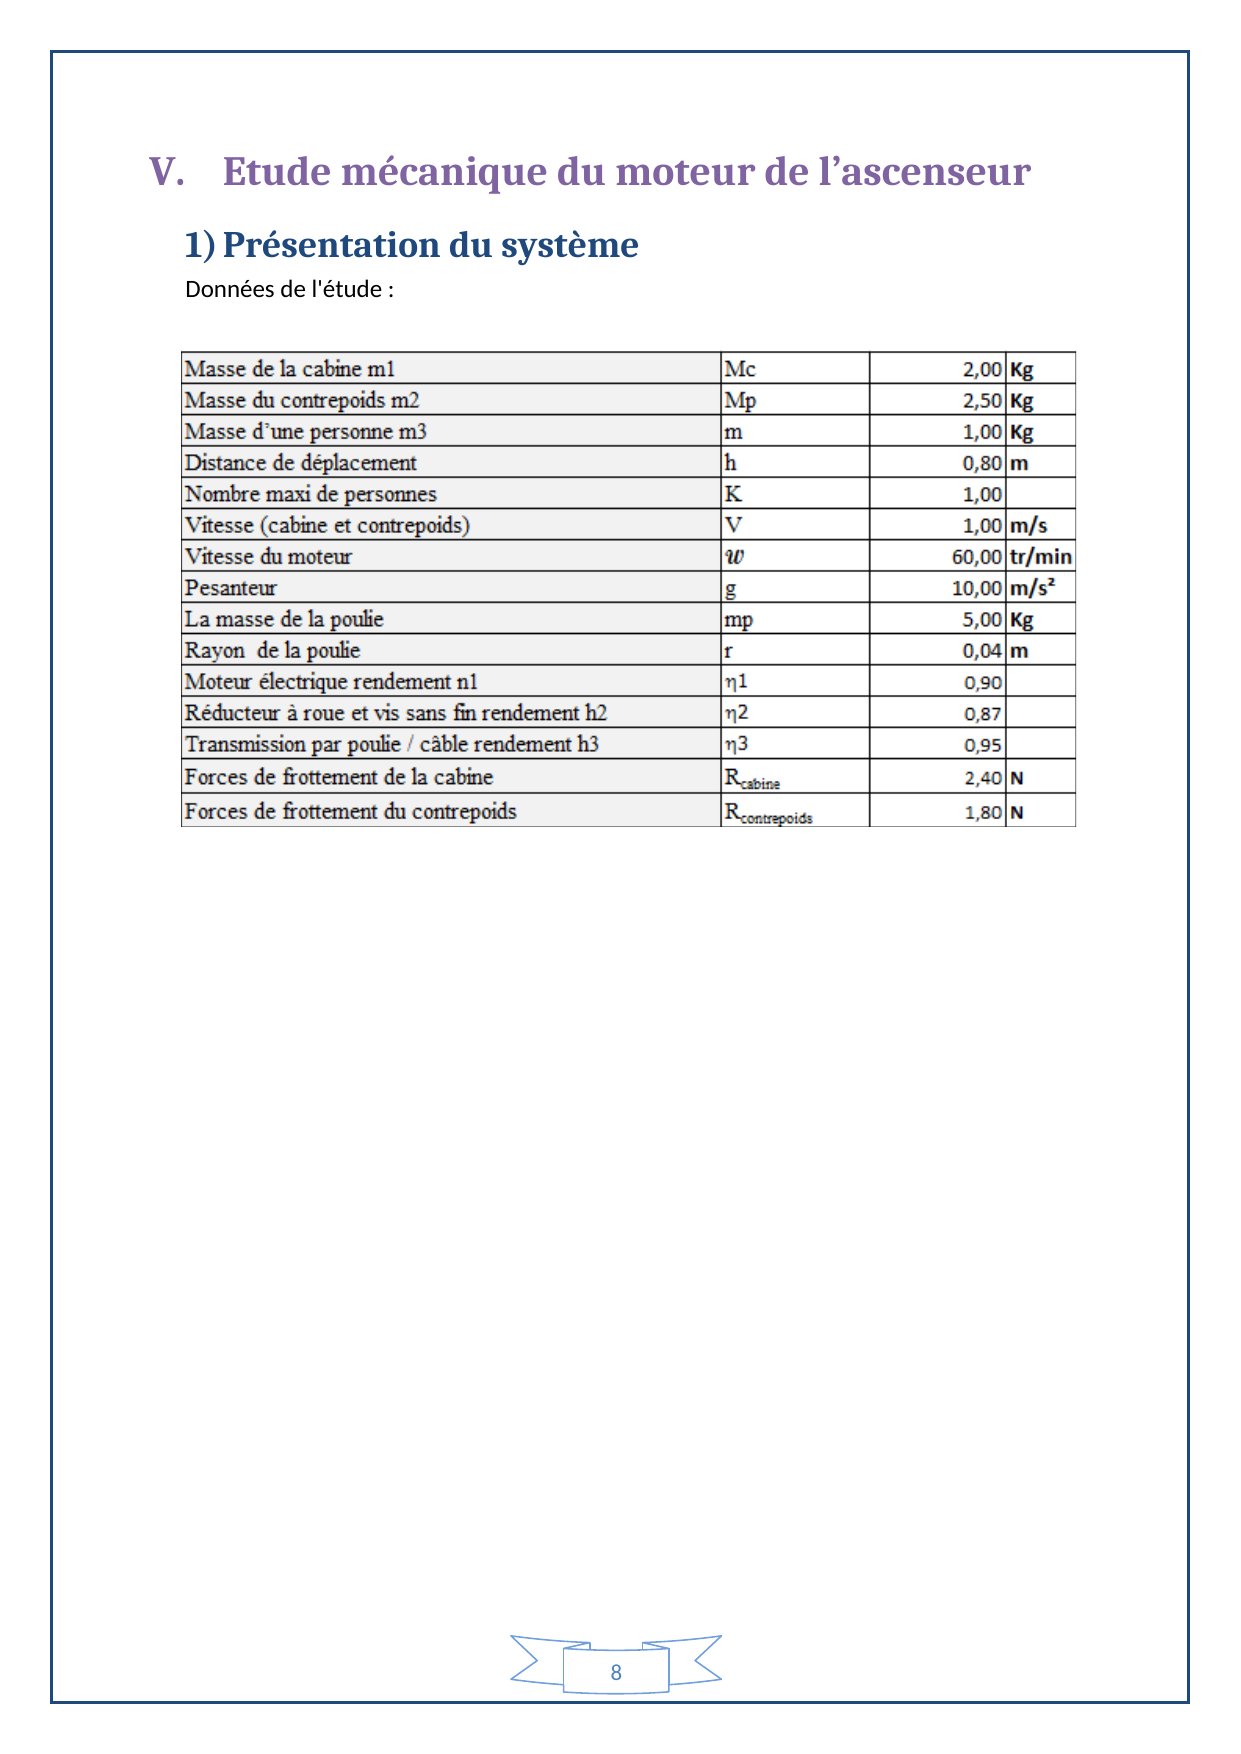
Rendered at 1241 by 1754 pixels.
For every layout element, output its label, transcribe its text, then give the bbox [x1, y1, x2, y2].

picture [179, 350, 1075, 826]
text Données de l'étude : [148, 273, 1093, 304]
subtitle Présentation du système [185, 223, 1093, 267]
subtitle Etude mécanique du moteur de l’ascenseur [185, 148, 1093, 196]
